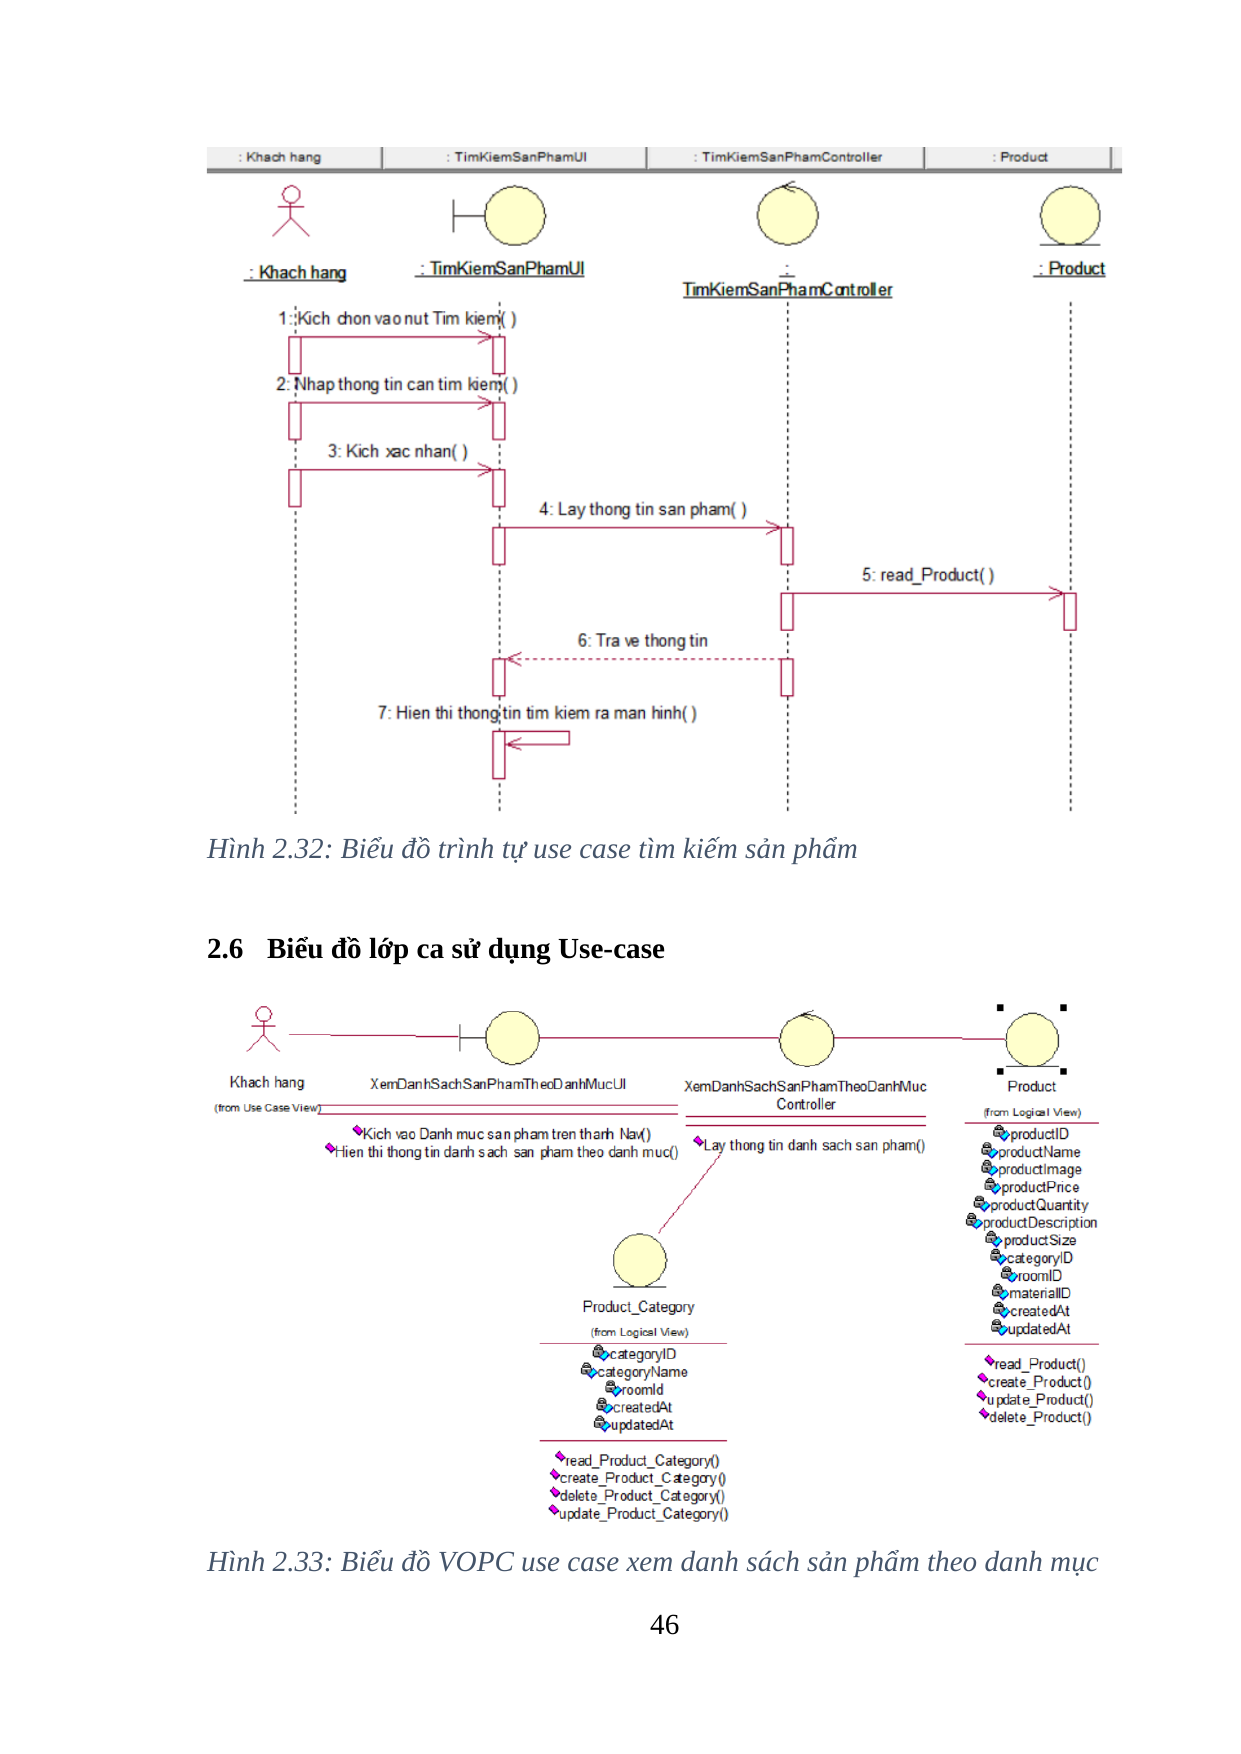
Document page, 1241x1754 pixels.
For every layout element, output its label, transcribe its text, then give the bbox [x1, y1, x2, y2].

subtitle Biểu đồ lớp ca sử dụng Use-case [207, 931, 1122, 965]
picture [206, 981, 1123, 1528]
picture [206, 147, 1123, 814]
